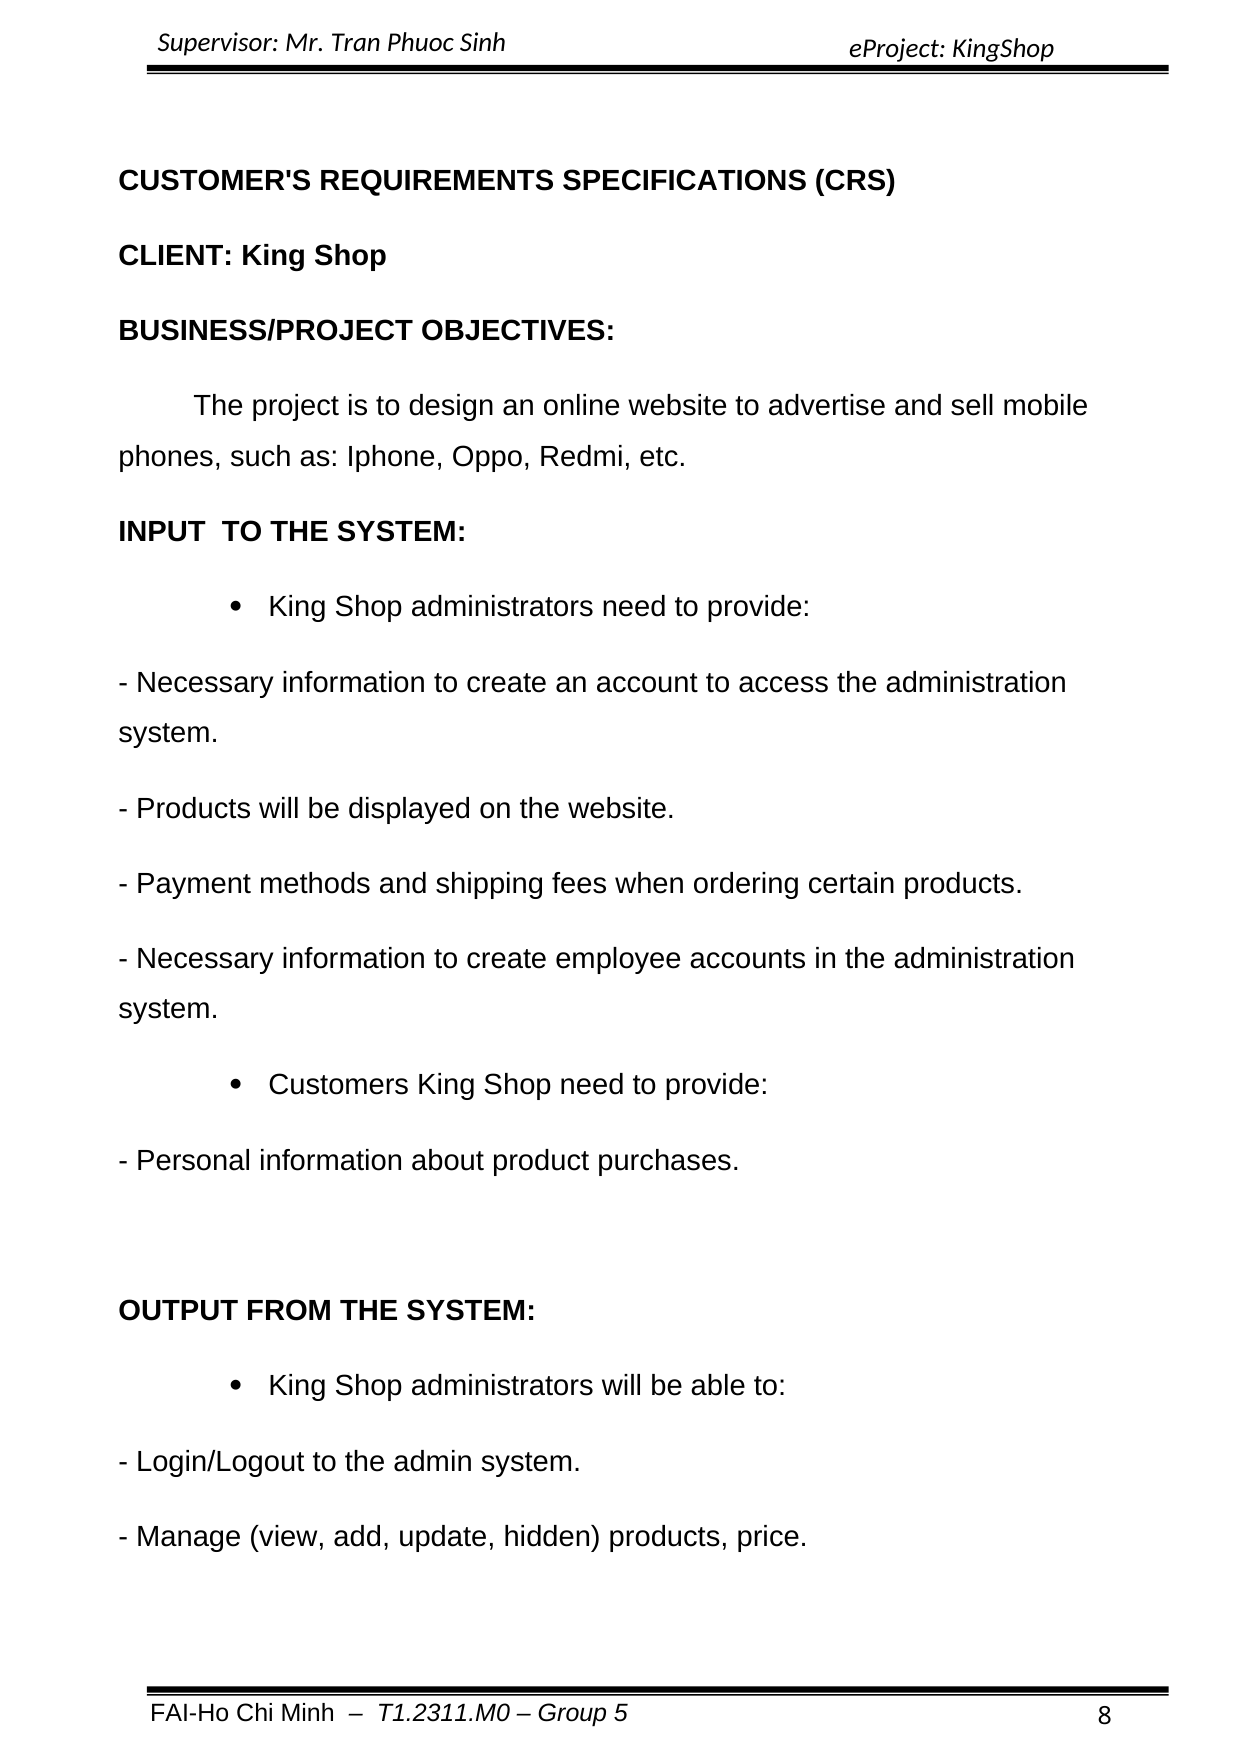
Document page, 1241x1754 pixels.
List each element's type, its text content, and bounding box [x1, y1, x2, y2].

list Customers King Shop need to provide: [231, 1067, 1122, 1101]
text - Necessary information to create an account to access the administration system. [118, 665, 1122, 749]
text - Products will be displayed on the website. [118, 791, 1122, 824]
text - Manage (view, add, update, hidden) products, price. [118, 1519, 1122, 1553]
text BUSINESS/PROJECT OBJECTIVES: [118, 313, 1122, 347]
text - Payment methods and shipping fees when ordering certain products. [118, 866, 1122, 899]
text CLIENT: King Shop [118, 238, 1122, 271]
list King Shop administrators need to provide: [231, 589, 1122, 623]
text - Personal information about product purchases. [118, 1142, 1122, 1176]
text - Login/Logout to the admin system. [118, 1444, 1122, 1478]
text The project is to design an online website to advertise and sell mobile phones, such as: Iphone, Oppo, Redmi, etc. [118, 388, 1122, 472]
text CUSTOMER'S REQUIREMENTS SPECIFICATIONS (CRS) [118, 162, 1122, 196]
text OUTPUT FROM THE SYSTEM: [118, 1293, 1122, 1327]
text - Necessary information to create employee accounts in the administration system. [118, 941, 1122, 1025]
list King Shop administrators will be able to: [231, 1368, 1122, 1402]
text INPUT TO THE SYSTEM: [118, 514, 1122, 548]
